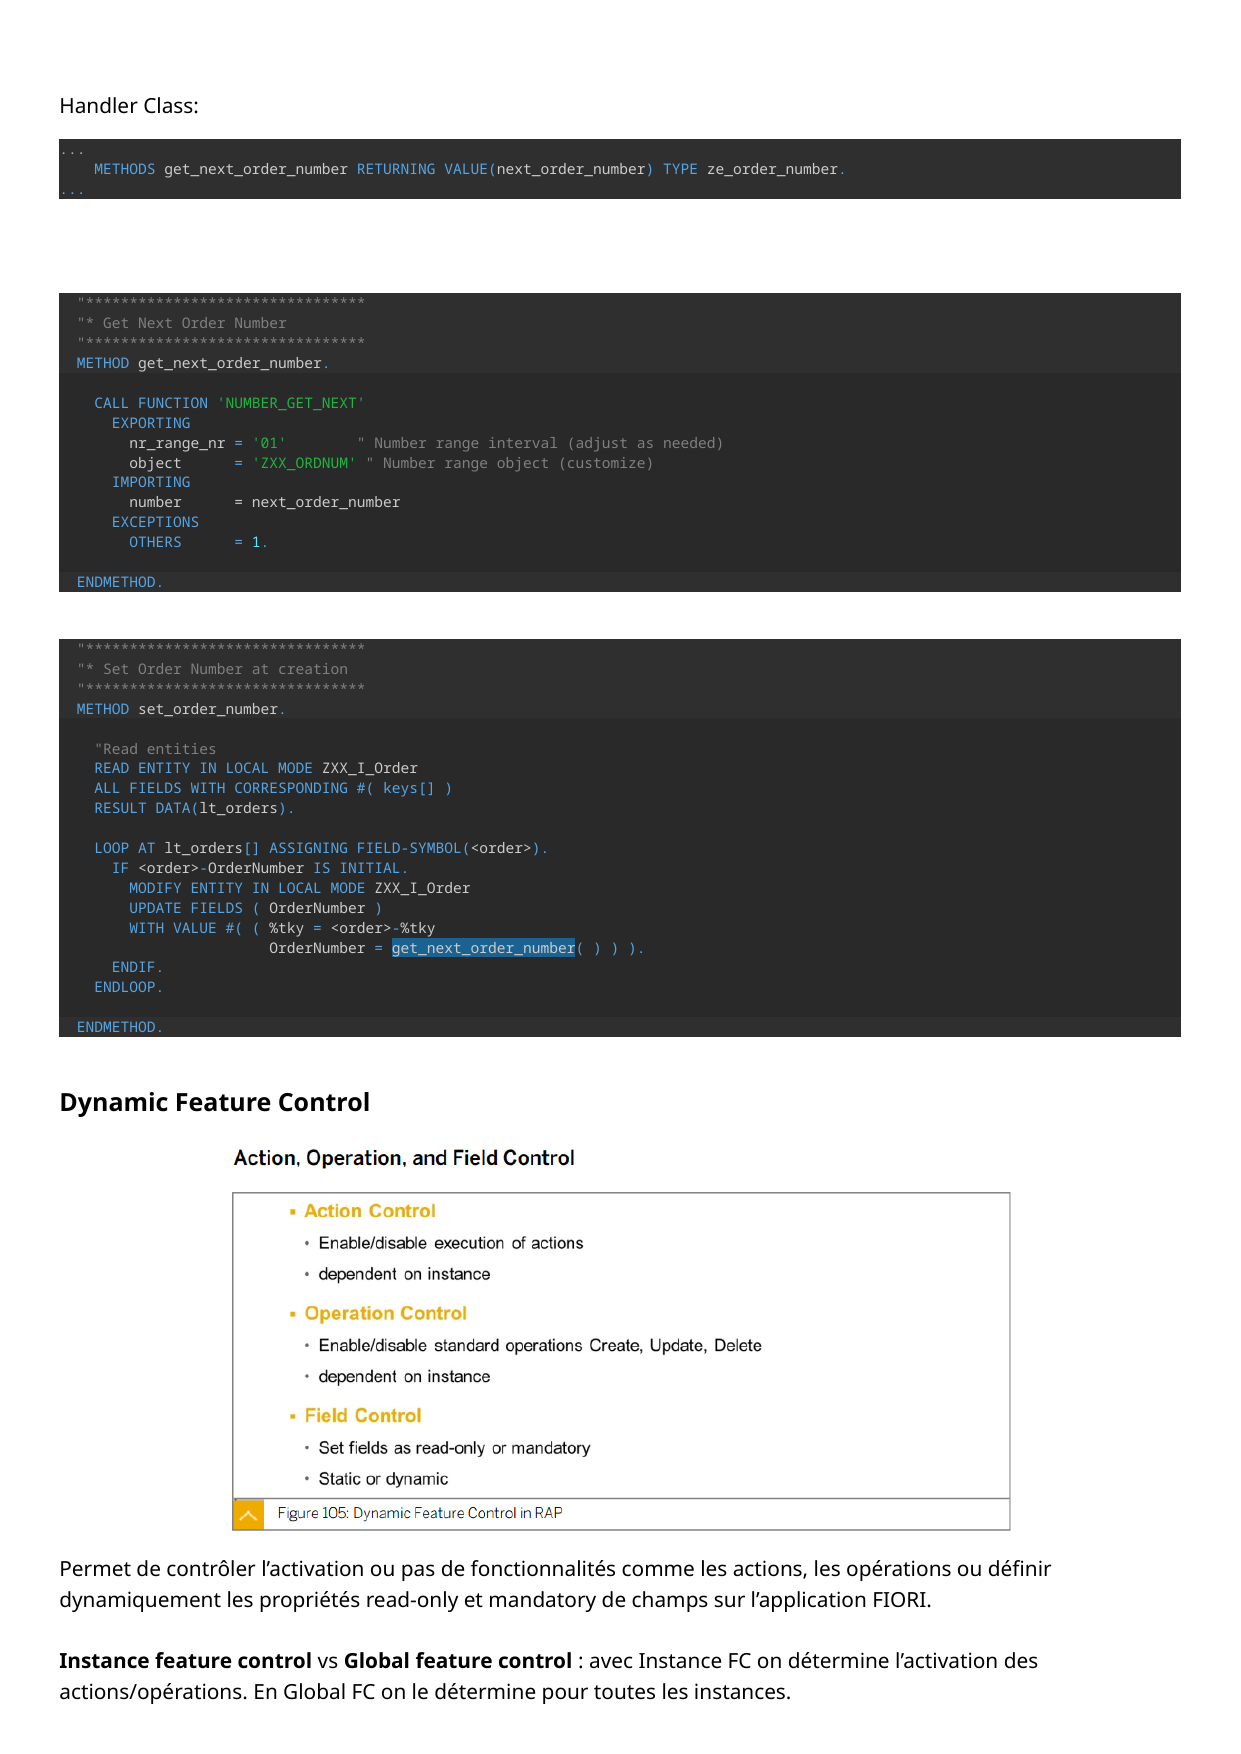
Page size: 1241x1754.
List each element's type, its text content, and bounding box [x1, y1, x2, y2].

text number = next_order_number [59, 492, 1181, 512]
text "******************************** [59, 679, 1181, 699]
text EXCEPTIONS [59, 512, 1181, 532]
text ALL FIELDS WITH CORRESPONDING #( keys[] ) [59, 778, 1181, 798]
text IF <order>-OrderNumber IS INITIAL. [59, 858, 1181, 878]
text RESULT DATA(lt_orders). [59, 798, 1181, 818]
text ENDMETHOD. [59, 572, 1181, 592]
text METHOD set_order_number. [59, 699, 1181, 718]
text UPDATE FIELDS ( OrderNumber ) [59, 898, 1181, 917]
text Dynamic Feature Control [59, 1084, 1181, 1118]
text OTHERS = 1. [59, 532, 1181, 552]
text CALL FUNCTION 'NUMBER_GET_NEXT' [59, 393, 1181, 413]
text ENDLOOP. [59, 977, 1181, 997]
text "******************************** [59, 333, 1181, 353]
text METHOD get_next_order_number. [59, 353, 1181, 373]
text EXPORTING [59, 413, 1181, 432]
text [59, 1554, 1181, 1705]
text WITH VALUE #( ( %tky = <order>-%tky [59, 917, 1181, 937]
text METHODS get_next_order_number RETURNING VALUE(next_order_number) TYPE ze_order_number. ... [59, 159, 1181, 199]
picture [220, 1137, 1020, 1536]
text "* Set Order Number at creation [59, 659, 1181, 679]
text Handler Class: [59, 92, 1181, 120]
text ... [59, 139, 1181, 159]
text OrderNumber = get_next_order_number( ) ) ). [59, 937, 1181, 957]
text "Read entities [59, 738, 1181, 758]
text MODIFY ENTITY IN LOCAL MODE ZXX_I_Order [59, 878, 1181, 898]
text "******************************** [59, 639, 1181, 659]
text READ ENTITY IN LOCAL MODE ZXX_I_Order [59, 758, 1181, 778]
text "* Get Next Order Number [59, 313, 1181, 333]
text nr_range_nr = '01' " Number range interval (adjust as needed) [59, 432, 1181, 452]
text LOOP AT lt_orders[] ASSIGNING FIELD-SYMBOL(<order>). [59, 838, 1181, 858]
text IMPORTING [59, 472, 1181, 492]
text ENDMETHOD. [59, 1017, 1181, 1037]
text object = 'ZXX_ORDNUM' " Number range object (customize) [59, 452, 1181, 472]
text "******************************** [59, 293, 1181, 313]
text ENDIF. [59, 957, 1181, 977]
